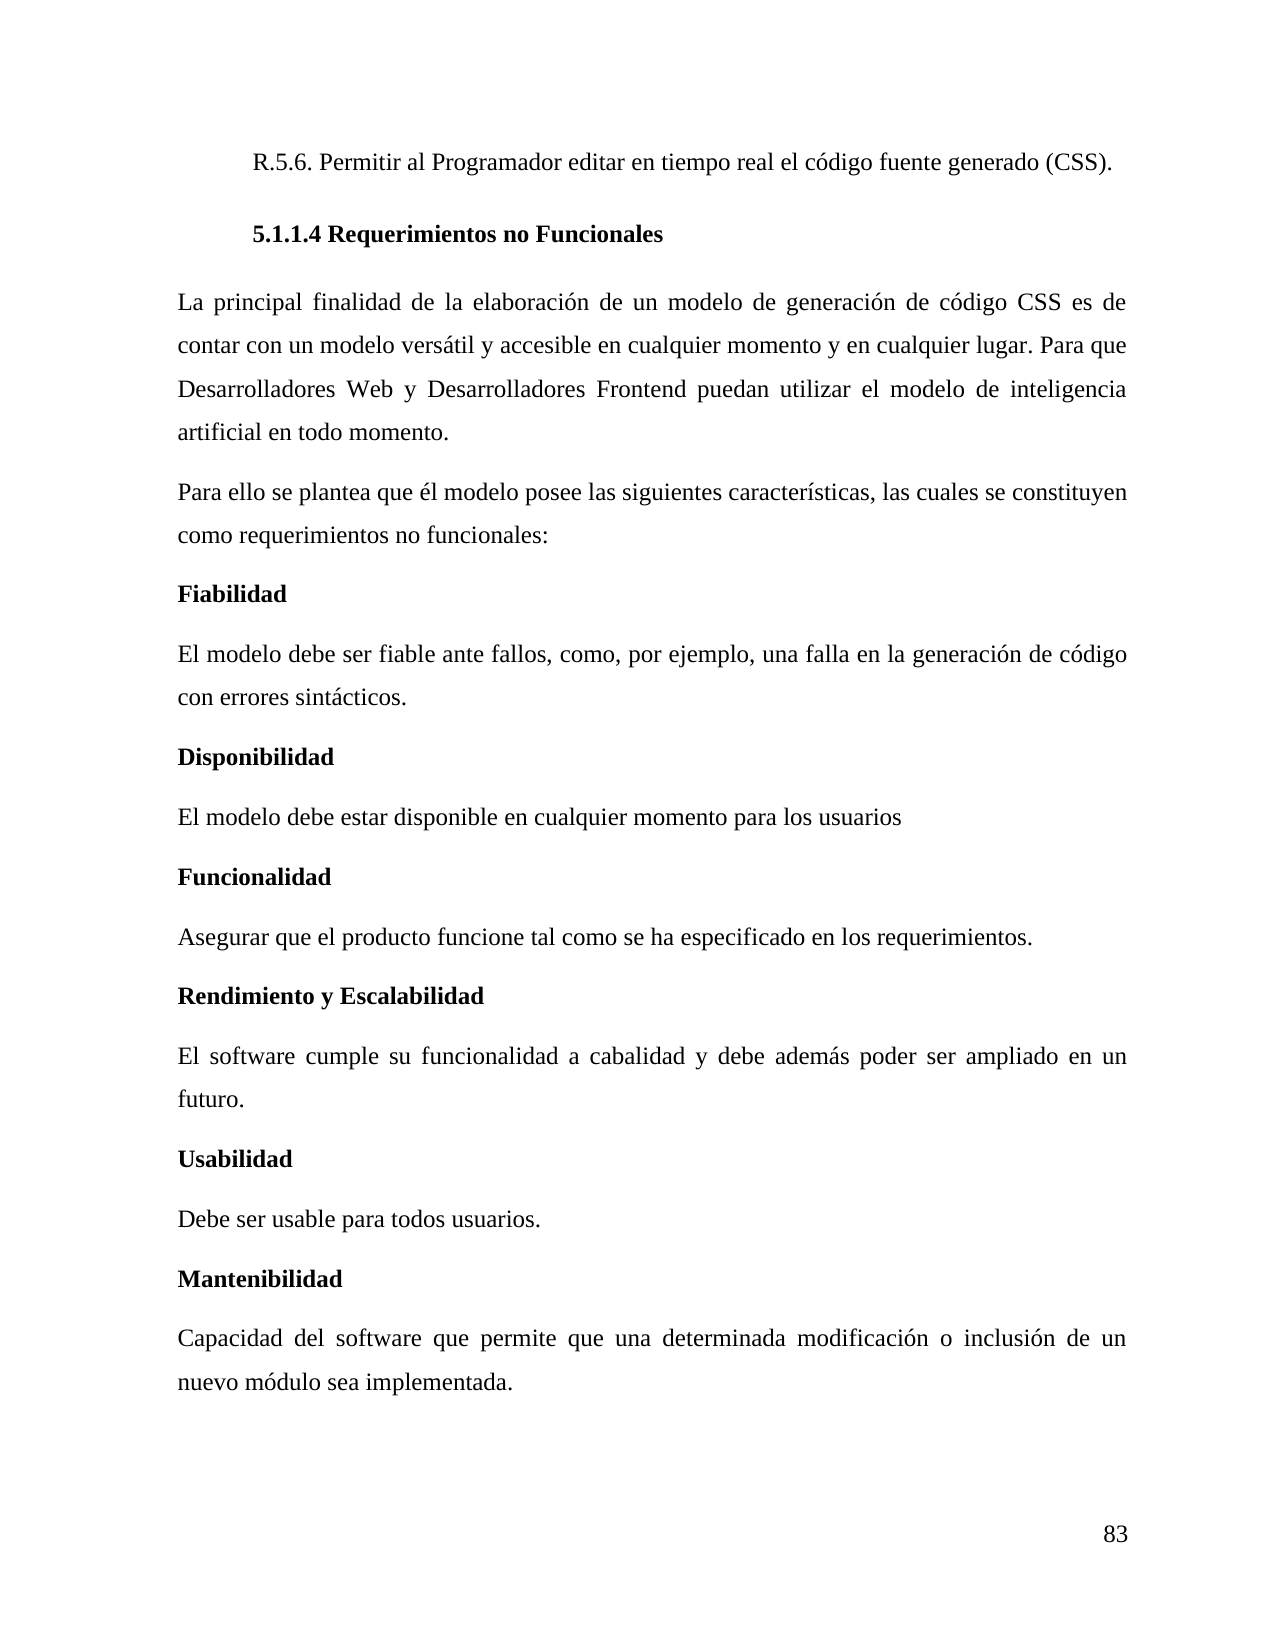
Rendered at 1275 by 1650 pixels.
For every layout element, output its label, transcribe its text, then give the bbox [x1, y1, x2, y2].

text Disponibilidad [177, 742, 1128, 771]
text Mantenibilidad [177, 1264, 1128, 1292]
text Capacidad del software que permite que una determinada modificación o inclusión de un nuevo módulo sea implementada. [177, 1323, 1128, 1395]
subtitle 5.1.1.4 Requerimientos no Funcionales [177, 219, 1128, 248]
text Rendimiento y Escalabilidad [177, 981, 1128, 1010]
text El modelo debe ser fiable ante fallos, como, por ejemplo, una falla en la generación de código con errores sintácticos. [177, 639, 1128, 711]
text Debe ser usable para todos usuarios. [177, 1204, 1128, 1233]
text La principal finalidad de la elaboración de un modelo de generación de código CSS es de contar con un modelo versátil y accesible en cualquier momento y en cualquier lugar. Para que Desarrolladores Web y Desarrolladores Frontend puedan utilizar el modelo de inteligencia artificial en todo momento. [177, 287, 1128, 446]
text Asegurar que el producto funcione tal como se ha especificado en los requerimientos. [177, 922, 1128, 950]
text El software cumple su funcionalidad a cabalidad y debe además poder ser ampliado en un futuro. [177, 1041, 1128, 1113]
text Para ello se plantea que él modelo posee las siguientes características, las cuales se constituyen como requerimientos no funcionales: [177, 477, 1128, 548]
text Usabilidad [177, 1144, 1128, 1173]
text R.5.6. Permitir al Programador editar en tiempo real el código fuente generado (CSS). [177, 147, 1128, 176]
text Funcionalidad [177, 862, 1128, 891]
text Fiabilidad [177, 579, 1128, 608]
text El modelo debe estar disponible en cualquier momento para los usuarios [177, 802, 1128, 831]
